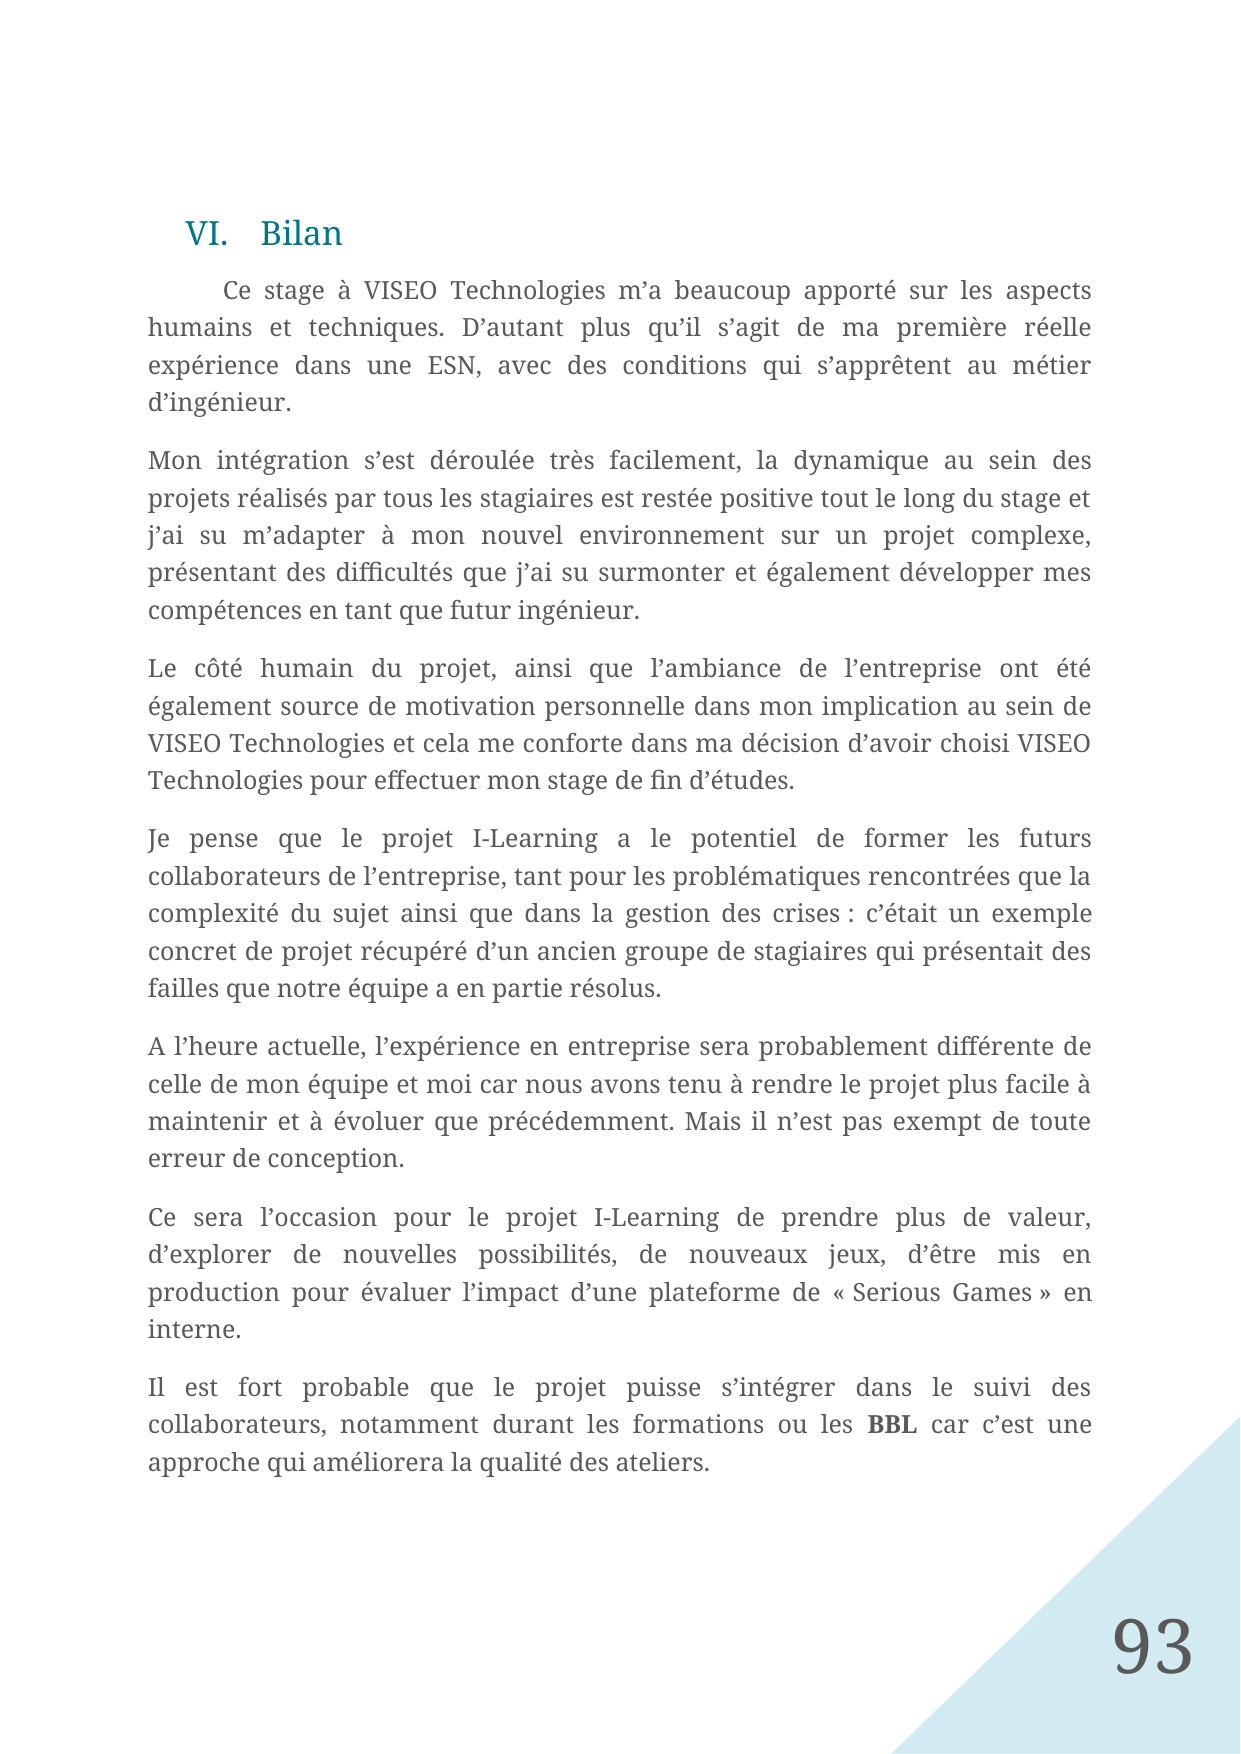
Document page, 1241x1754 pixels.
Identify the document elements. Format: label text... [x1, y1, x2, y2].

text Il est fort probable que le projet puisse s’intégrer dans le suivi des collaborateurs, notamment durant les formations ou les BBL car c’est une approche qui améliorera la qualité des ateliers. [148, 1370, 1093, 1479]
text Je pense que le projet I-Learning a le potentiel de former les futurs collaborateurs de l’entreprise, tant pour les problématiques rencontrées que la complexité du sujet ainsi que dans la gestion des crises : c’était un exemple concret de projet récupéré d’un ancien groupe de stagiaires qui présentait des failles que notre équipe a en partie résolus. [148, 821, 1093, 1005]
text Le côté humain du projet, ainsi que l’ambiance de l’entreprise ont été également source de motivation personnelle dans mon implication au sein de VISEO Technologies et cela me conforte dans ma décision d’avoir choisi VISEO Technologies pour effectuer mon stage de fin d’études. [148, 651, 1093, 797]
subtitle Bilan [185, 210, 1093, 256]
text Ce stage à VISEO Technologies m’a beaucoup apporté sur les aspects humains et techniques. D’autant plus qu’il s’agit de ma première réelle expérience dans une ESN, avec des conditions qui s’apprêtent au métier d’ingénieur. [148, 272, 1093, 419]
text Ce sera l’occasion pour le projet I-Learning de prendre plus de valeur, d’explorer de nouvelles possibilités, de nouveaux jeux, d’être mis en production pour évaluer l’impact d’une plateforme de « Serious Games » en interne. [148, 1199, 1093, 1346]
text A l’heure actuelle, l’expérience en entreprise sera probablement différente de celle de mon équipe et moi car nous avons tenu à rendre le projet plus facile à maintenir et à évoluer que précédemment. Mais il n’est pas exempt de toute erreur de conception. [148, 1029, 1093, 1175]
text Mon intégration s’est déroulée très facilement, la dynamique au sein des projets réalisés par tous les stagiaires est restée positive tout le long du stage et j’ai su m’adapter à mon nouvel environnement sur un projet complexe, présentant des difficultés que j’ai su surmonter et également développer mes compétences en tant que futur ingénieur. [148, 443, 1093, 627]
